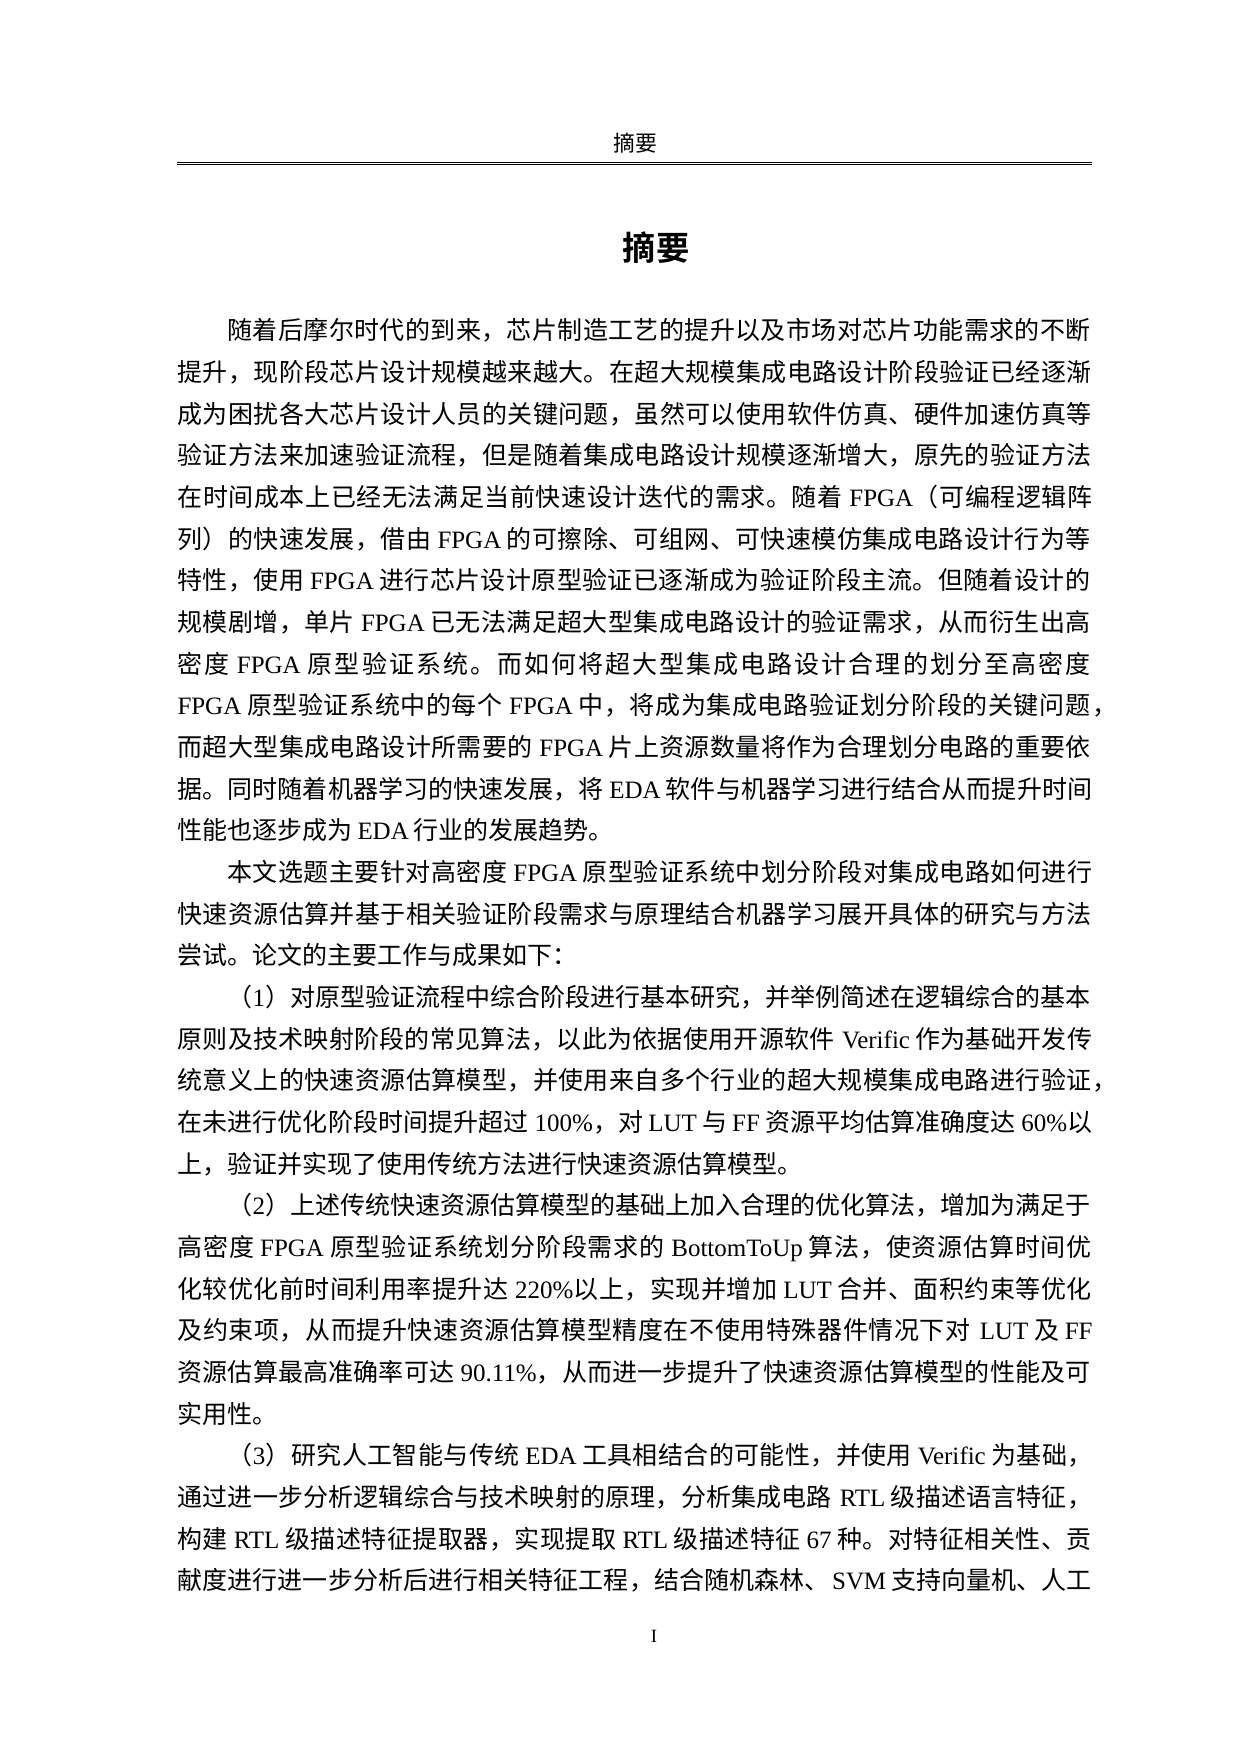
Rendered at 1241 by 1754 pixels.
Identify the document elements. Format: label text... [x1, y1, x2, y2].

text 摘要 [177, 227, 1092, 269]
text 随着后摩尔时代的到来，芯片制造工艺的提升以及市场对芯片功能需求的不断提升，现阶段芯片设计规模越来越大。在超大规模集成电路设计阶段验证已经逐渐成为困扰各大芯片设计人员的关键问题，虽然可以使用软件仿真、硬件加速仿真等验证方法来加速验证流程，但是随着集成电路设计规模逐渐增大，原先的验证方法在时间成本上已经无法满足当前快速设计迭代的需求。随着FPGA（可编程逻辑阵列）的快速发展，借由FPGA的可擦除、可组网、可快速模仿集成电路设计行为等特性，使用FPGA进行芯片设计原型验证已逐渐成为验证阶段主流。但随着设计的规模剧增，单片FPGA已无法满足超大型集成电路设计的验证需求，从而衍生出高密度FPGA原型验证系统。而如何将超大型集成电路设计合理的划分至高密度FPGA原型验证系统中的每个FPGA中，将成为集成电路验证划分阶段的关键问题，而超大型集成电路设计所需要的FPGA片上资源数量将作为合理划分电路的重要依据。同时随着机器学习的快速发展，将EDA软件与机器学习进行结合从而提升时间性能也逐步成为EDA行业的发展趋势。 [177, 306, 1092, 848]
text 本文选题主要针对高密度FPGA原型验证系统中划分阶段对集成电路如何进行快速资源估算并基于相关验证阶段需求与原理结合机器学习展开具体的研究与方法尝试。论文的主要工作与成果如下： [177, 848, 1092, 973]
text （2）上述传统快速资源估算模型的基础上加入合理的优化算法，增加为满足于高密度FPGA原型验证系统划分阶段需求的BottomToUp算法，使资源估算时间优化较优化前时间利用率提升达220%以上，实现并增加LUT合并、面积约束等优化及约束项，从而提升快速资源估算模型精度在不使用特殊器件情况下对LUT及FF资源估算最高准确率可达90.11%，从而进一步提升了快速资源估算模型的性能及可实用性。 [177, 1181, 1092, 1431]
text （1）对原型验证流程中综合阶段进行基本研究，并举例简述在逻辑综合的基本原则及技术映射阶段的常见算法，以此为依据使用开源软件Verific作为基础开发传统意义上的快速资源估算模型，并使用来自多个行业的超大规模集成电路进行验证，在未进行优化阶段时间提升超过100%，对LUT与FF资源平均估算准确度达60%以上，验证并实现了使用传统方法进行快速资源估算模型。 [177, 973, 1092, 1181]
